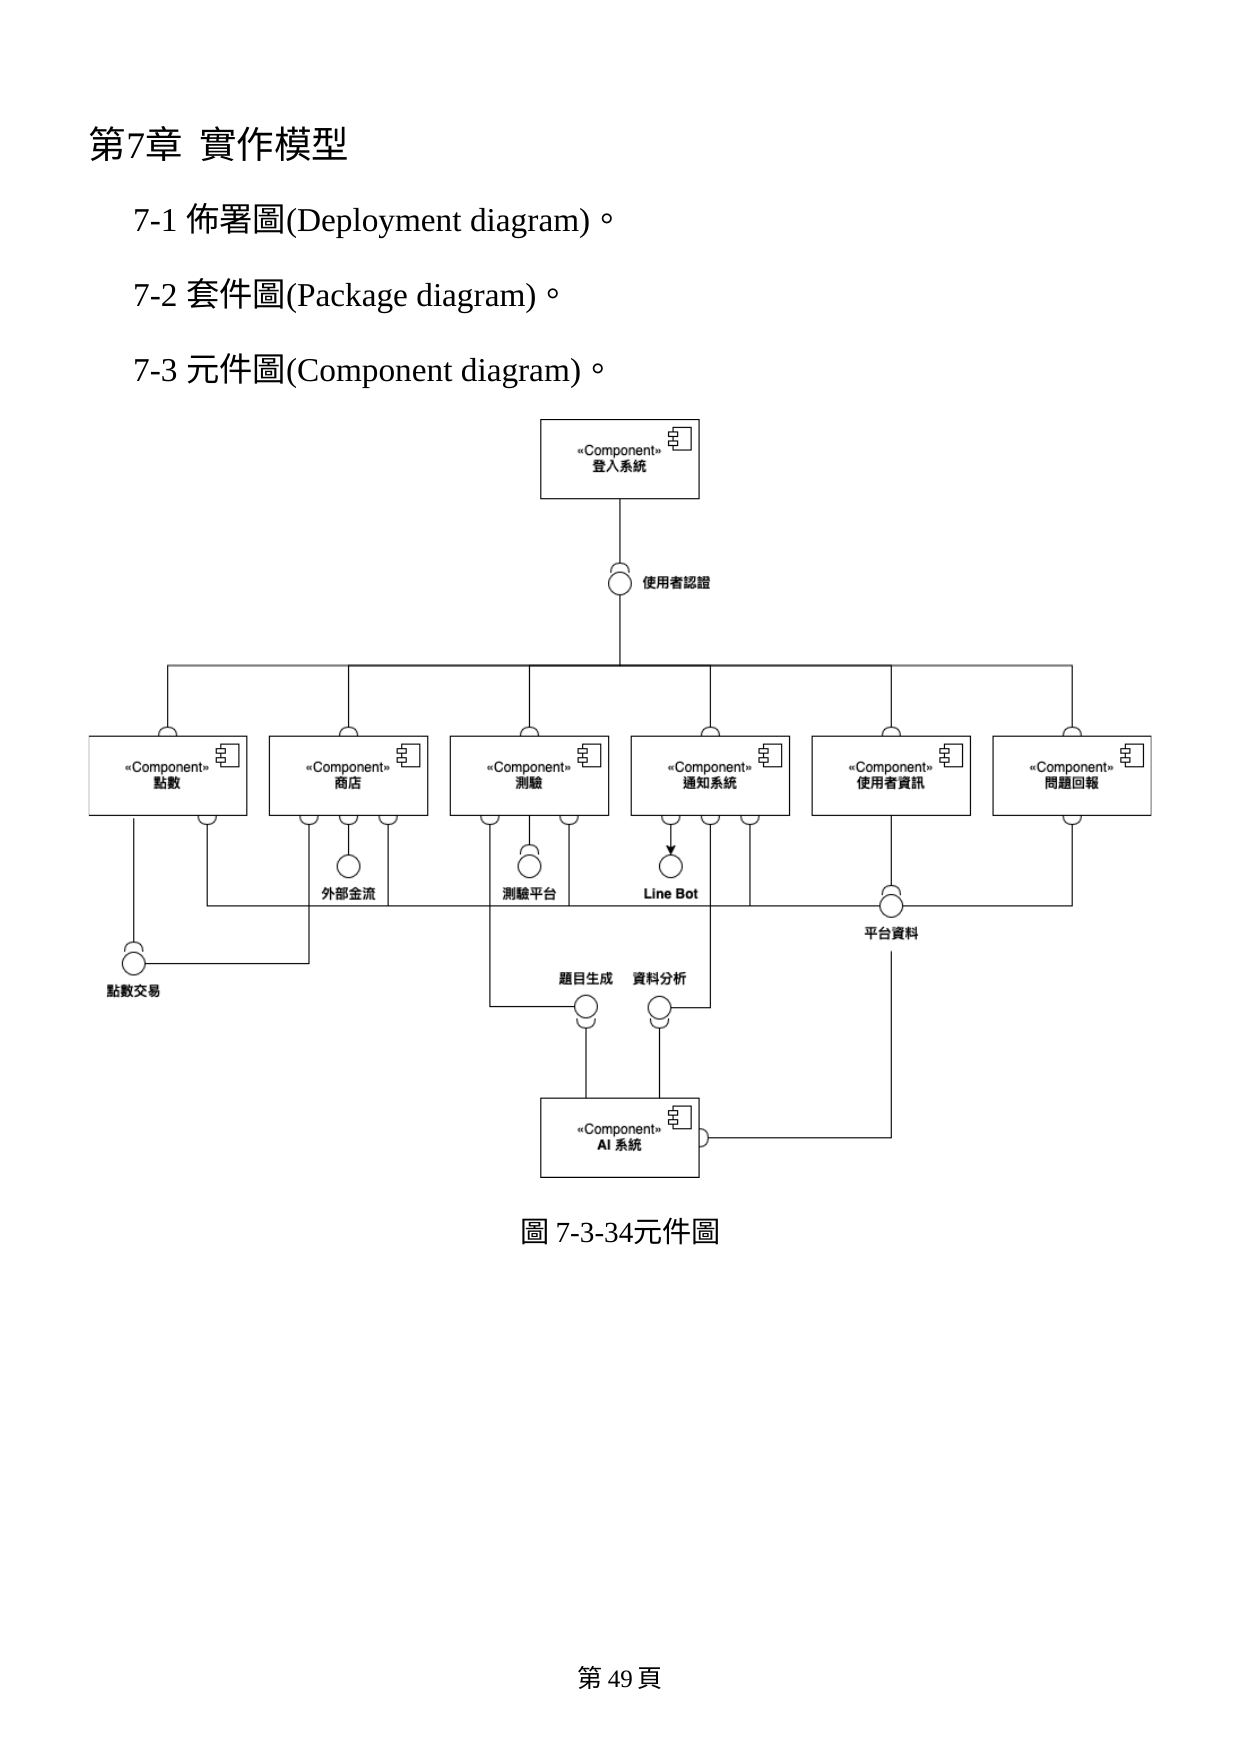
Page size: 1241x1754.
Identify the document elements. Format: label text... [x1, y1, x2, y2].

subtitle 佈署圖(Deployment diagram)。 [133, 180, 1152, 255]
subtitle 實作模型 [89, 105, 1152, 180]
subtitle 套件圖(Package diagram)。 [133, 255, 1152, 330]
picture [88, 419, 1152, 1178]
subtitle 元件圖(Component diagram)。 [133, 330, 1152, 405]
